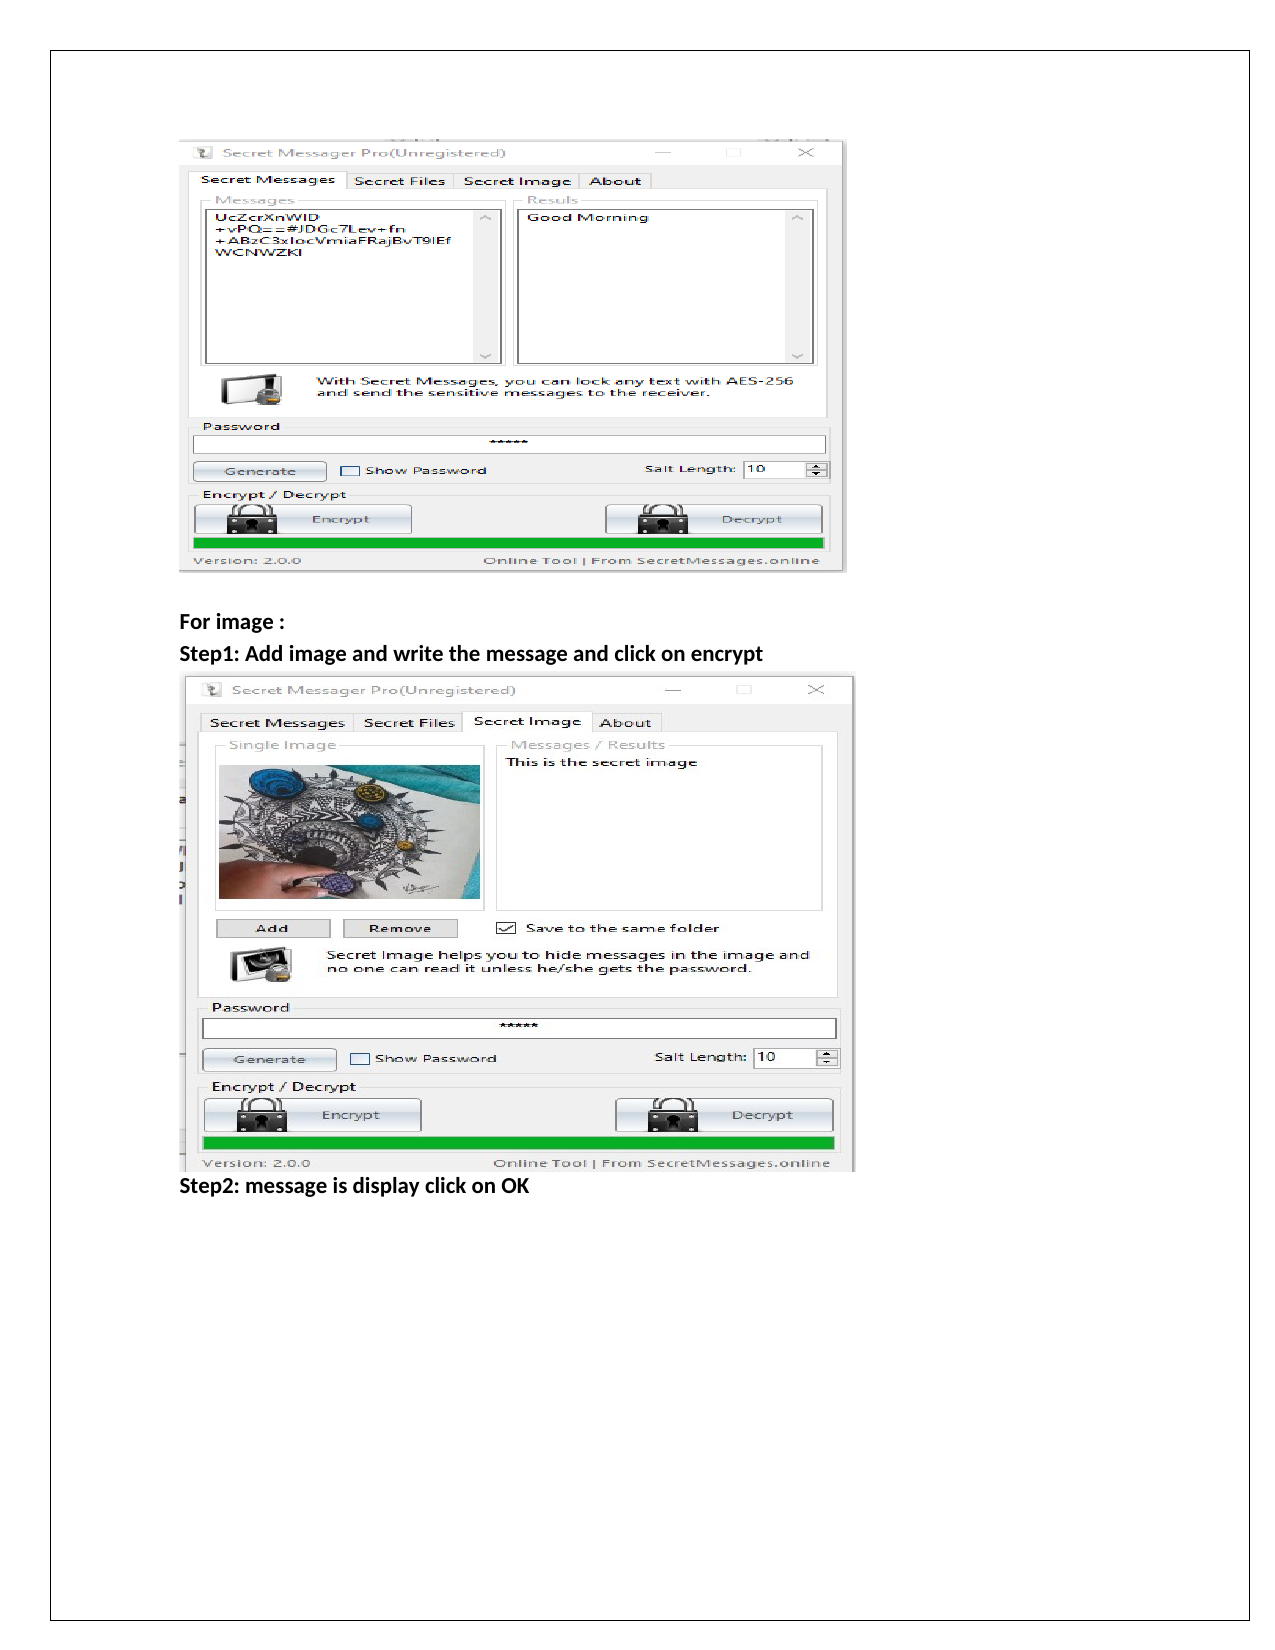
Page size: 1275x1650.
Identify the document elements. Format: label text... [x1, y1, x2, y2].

picture [179, 671, 856, 1172]
text For image : [179, 607, 1249, 635]
picture [179, 139, 847, 573]
subtitle Step1: Add image and write the message and click on encrypt [179, 639, 1249, 667]
